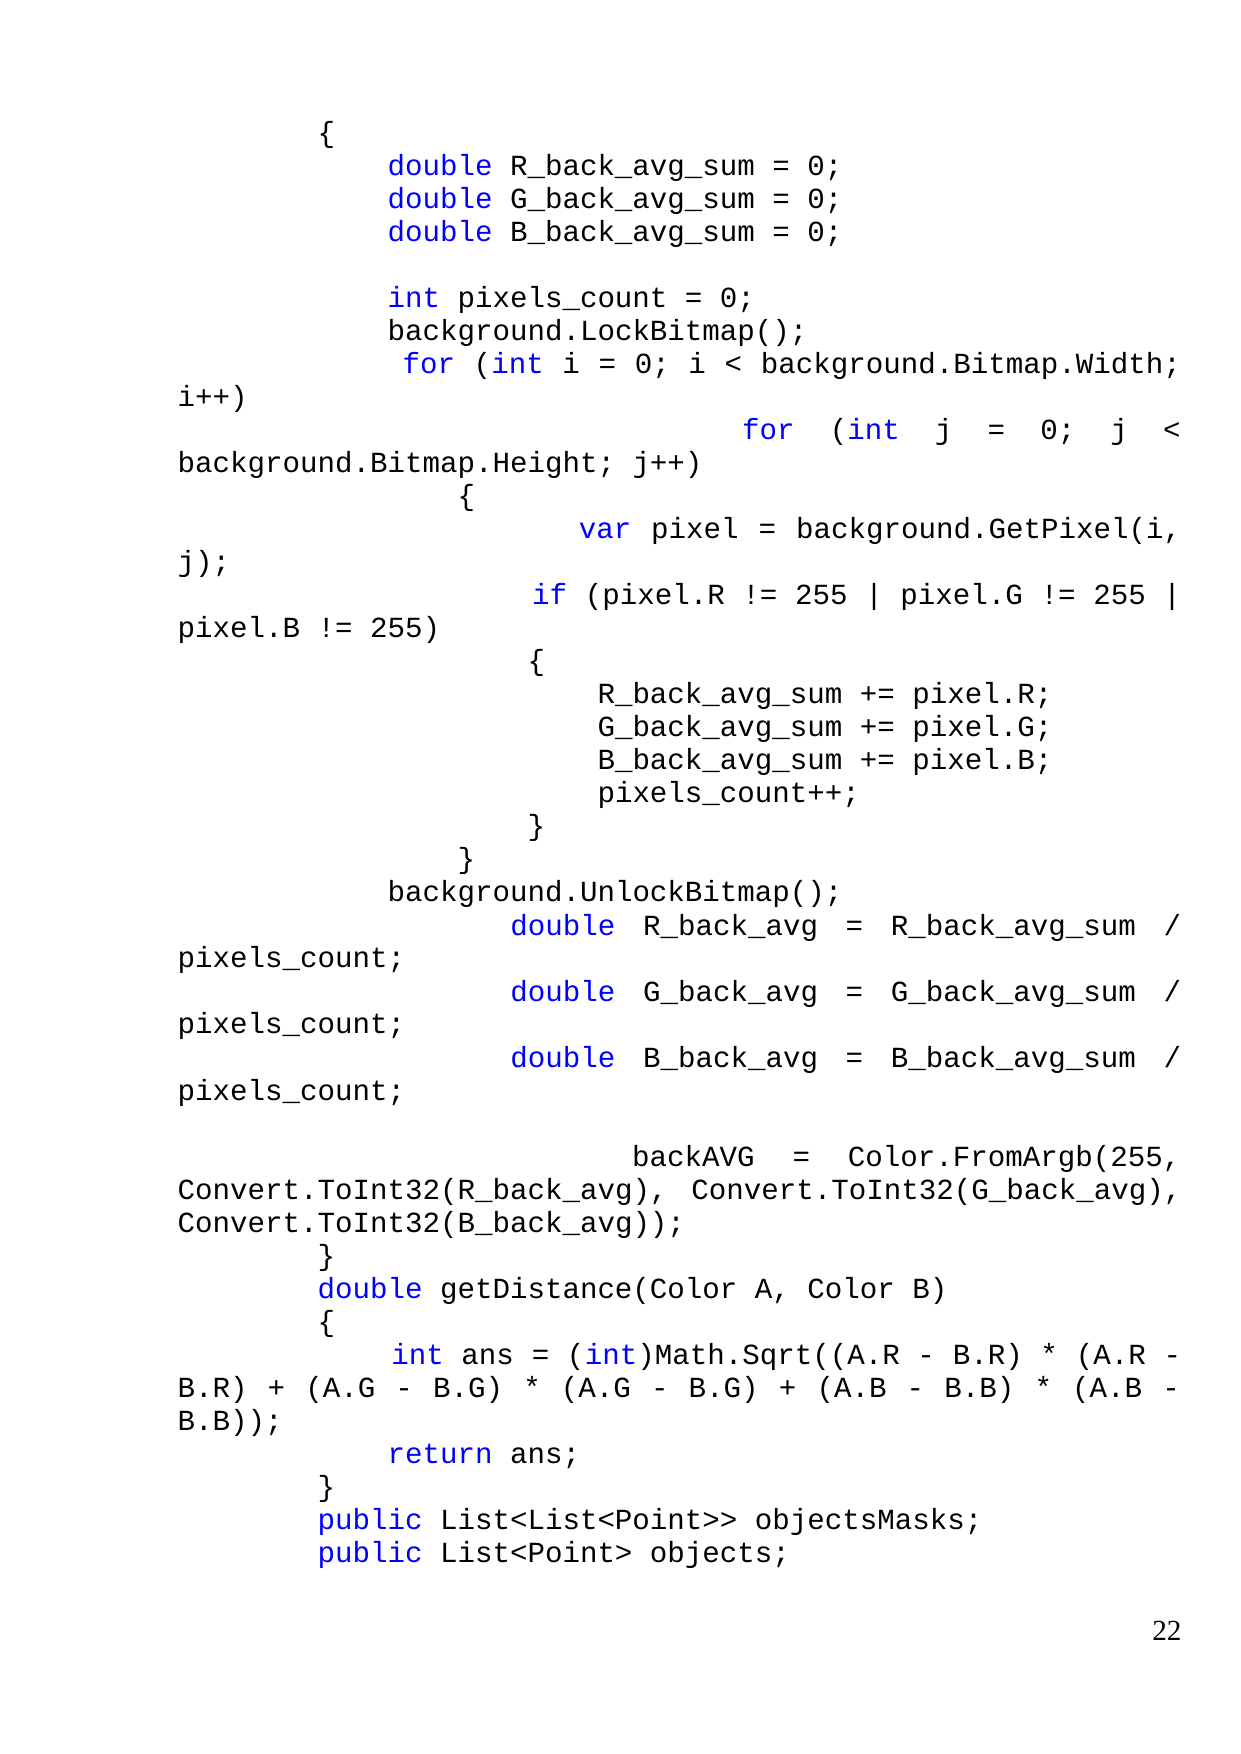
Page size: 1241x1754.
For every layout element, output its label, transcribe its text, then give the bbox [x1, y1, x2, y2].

text background.LockBitmap(); [177, 316, 1181, 349]
text } [177, 1472, 1181, 1505]
text double getDistance(Color A, Color B) [177, 1274, 1181, 1307]
text return ans; [177, 1439, 1181, 1472]
text { [177, 646, 1181, 679]
text int ans = (int)Math.Sqrt((A.R - B.R) * (A.R - B.R) + (A.G - B.G) * (A.G - B.G) + (A.B - B.B) * (A.B - B.B)); [177, 1340, 1181, 1439]
text } [177, 844, 1181, 878]
text double B_back_avg_sum = 0; [177, 217, 1181, 250]
text for (int i = 0; i < background.Bitmap.Width; i++) [177, 349, 1181, 415]
text var pixel = background.GetPixel(i, j); [177, 514, 1181, 580]
text } [177, 1241, 1181, 1274]
text int pixels_count = 0; [177, 283, 1181, 316]
text { [177, 481, 1181, 514]
text double R_back_avg = R_back_avg_sum / pixels_count; [177, 911, 1181, 977]
text background.UnlockBitmap(); [177, 878, 1181, 911]
text double G_back_avg = G_back_avg_sum / pixels_count; [177, 977, 1181, 1043]
text G_back_avg_sum += pixel.G; [177, 712, 1181, 746]
text { [177, 1307, 1181, 1340]
text backAVG = Color.FromArgb(255, Convert.ToInt32(R_back_avg), Convert.ToInt32(G_back_avg), Convert.ToInt32(B_back_avg)); [177, 1142, 1181, 1241]
text R_back_avg_sum += pixel.R; [177, 679, 1181, 712]
text if (pixel.R != 255 | pixel.G != 255 | pixel.B != 255) [177, 580, 1181, 646]
text { [177, 118, 1181, 151]
text B_back_avg_sum += pixel.B; [177, 746, 1181, 778]
text } [177, 812, 1181, 844]
text double G_back_avg_sum = 0; [177, 184, 1181, 217]
text double B_back_avg = B_back_avg_sum / pixels_count; [177, 1043, 1181, 1109]
text public List<Point> objects; [177, 1538, 1181, 1571]
text for (int j = 0; j < background.Bitmap.Height; j++) [177, 415, 1181, 481]
text public List<List<Point>> objectsMasks; [177, 1505, 1181, 1538]
text double R_back_avg_sum = 0; [177, 151, 1181, 184]
text pixels_count++; [177, 778, 1181, 812]
